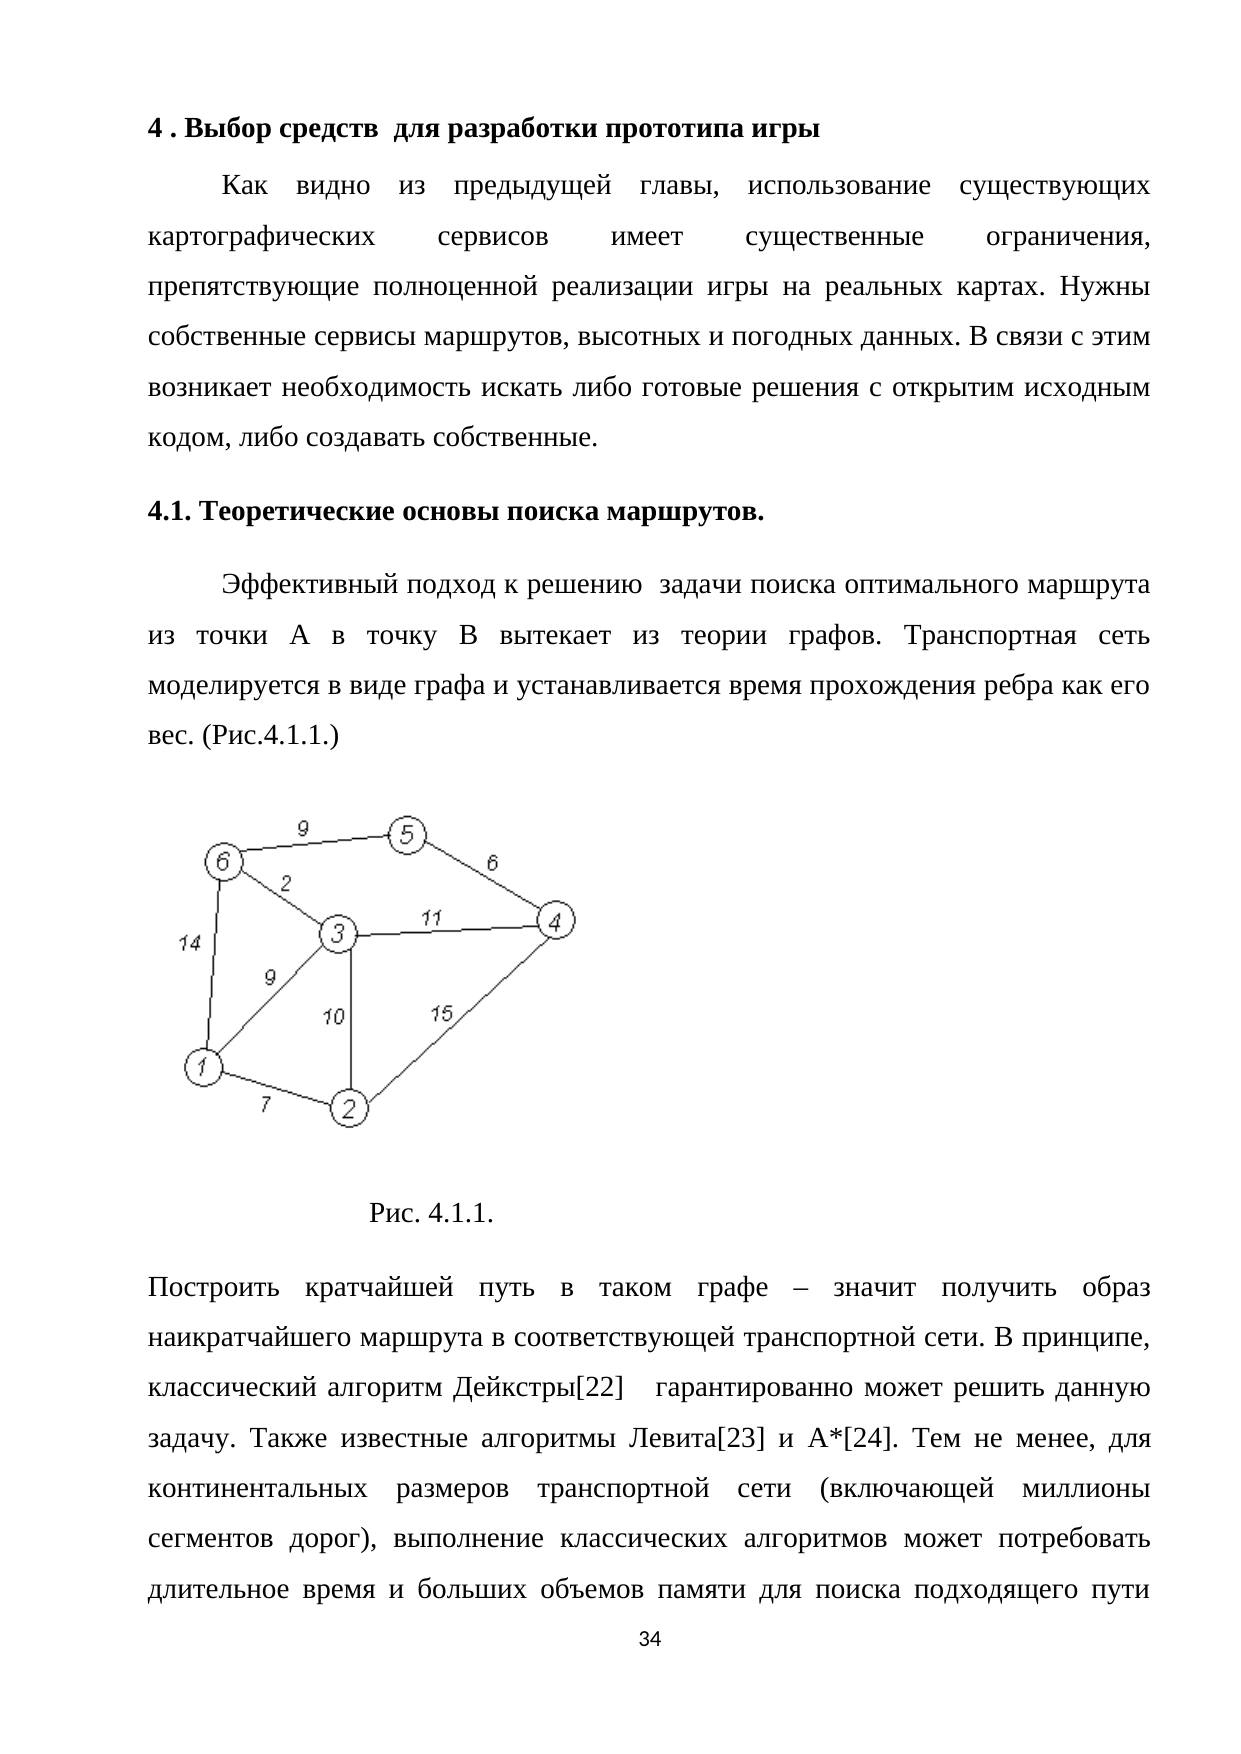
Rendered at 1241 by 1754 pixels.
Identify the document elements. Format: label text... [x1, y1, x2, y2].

text Эффективный подход к решению задачи поиска оптимального маршрута из точки А в точку В вытекает из теории графов. Транспортная сеть моделируется в виде графа и устанавливается время прохождения ребра как его вес. (Рис.4.1.1.) [148, 631, 1152, 815]
text Как видно из предыдущей главы, использование существующих картографических сервисов имеет существенные ограничения, препятствующие полноценной реализации игры на реальных картах. Нужны собственные сервисы маршрутов, высотных и погодных данных. В связи с этим возникает необходимость искать либо готовые решения с открытим исходным кодом, либо создавать собственные. [148, 232, 1152, 517]
text 4.1. Теоретические основы поиска маршрутов. [148, 557, 1152, 590]
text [148, 1333, 1152, 1618]
text 4 . Выбор средств для разработки прототипа игры [148, 167, 1152, 208]
picture [147, 855, 590, 1203]
text Рис. 4.1.1. [369, 855, 1152, 1293]
